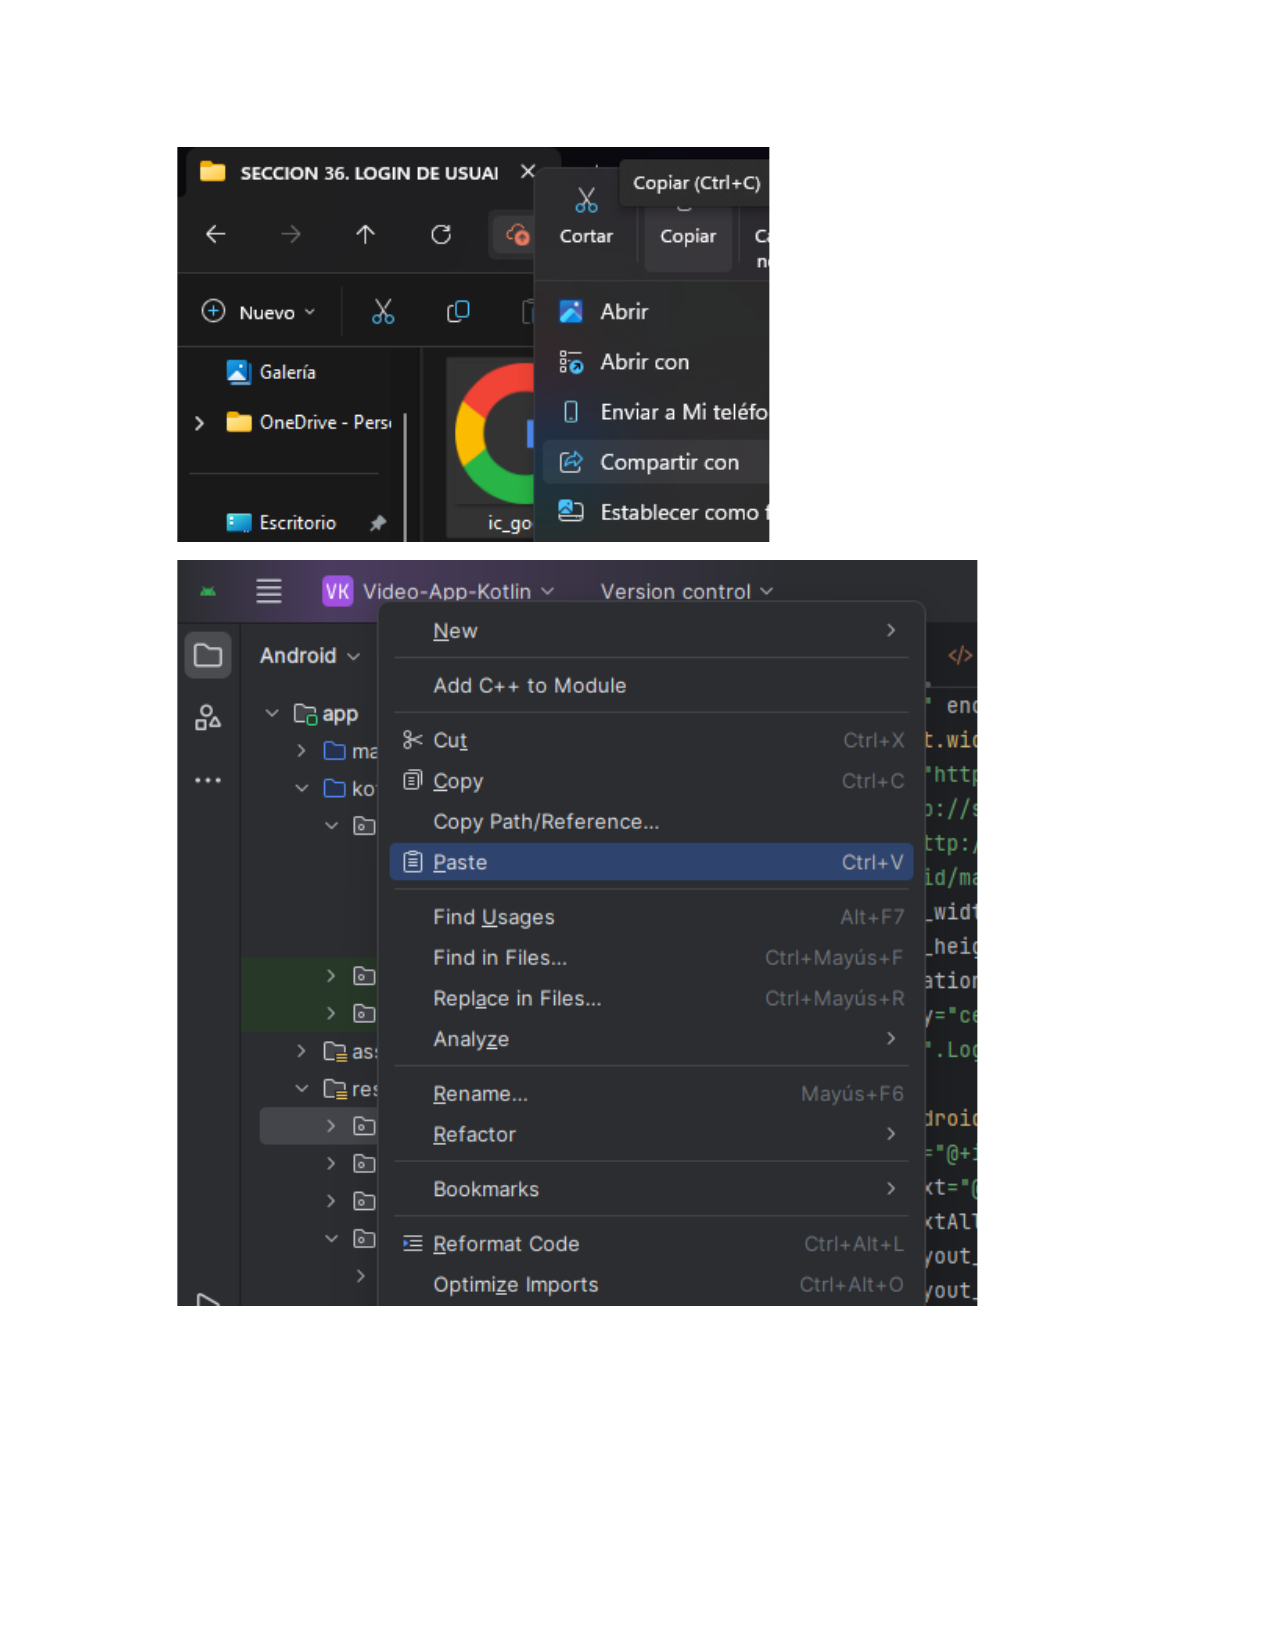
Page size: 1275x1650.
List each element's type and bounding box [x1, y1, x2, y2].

picture [177, 560, 978, 1306]
picture [177, 147, 770, 542]
